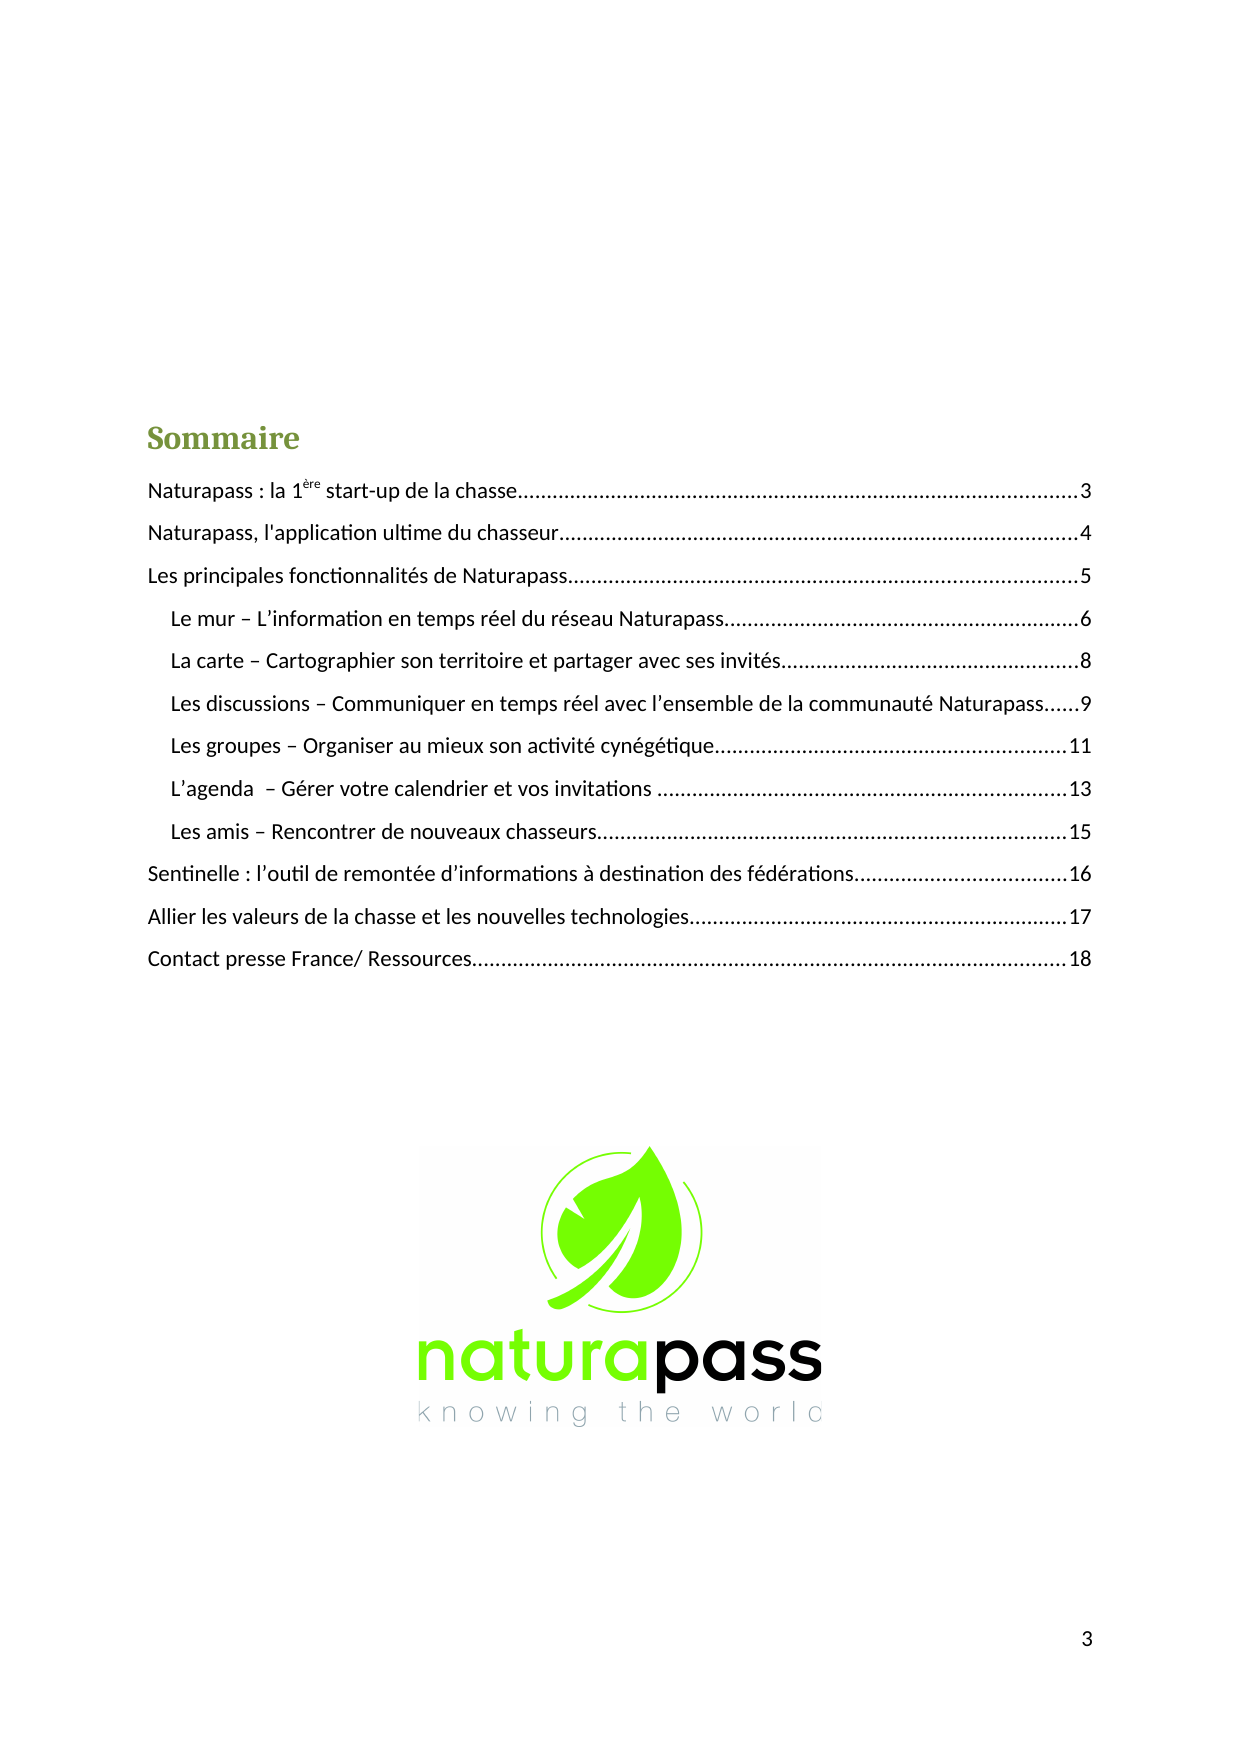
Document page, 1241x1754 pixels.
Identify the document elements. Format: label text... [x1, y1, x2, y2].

text L’agenda – Gérer votre calendrier et vos invitations 13 [171, 774, 1093, 802]
text Contact presse France/ Ressources 18 [148, 944, 1093, 973]
text Les groupes – Organiser au mieux son activité cynégétique 11 [171, 732, 1093, 759]
subtitle Sommaire [148, 419, 1093, 458]
text La carte – Cartographier son territoire et partager avec ses invités 8 [171, 646, 1093, 674]
picture [418, 1146, 822, 1427]
text Allier les valeurs de la chasse et les nouvelles technologies 17 [148, 902, 1093, 930]
text Le mur – L’information en temps réel du réseau Naturapass 6 [171, 604, 1093, 632]
text Naturapass, l'application ultime du chasseur 4 [148, 518, 1093, 547]
text Les discussions – Communiquer en temps réel avec l’ensemble de la communauté Naturapass 9 [171, 689, 1093, 717]
text Naturapass : la 1ère start-up de la chasse 3 [148, 476, 1093, 504]
text Sentinelle : l’outil de remontée d’informations à destination des fédérations 16 [148, 859, 1093, 887]
text Les principales fonctionnalités de Naturapass 5 [148, 561, 1093, 589]
text Les amis – Rencontrer de nouveaux chasseurs 15 [171, 817, 1093, 845]
